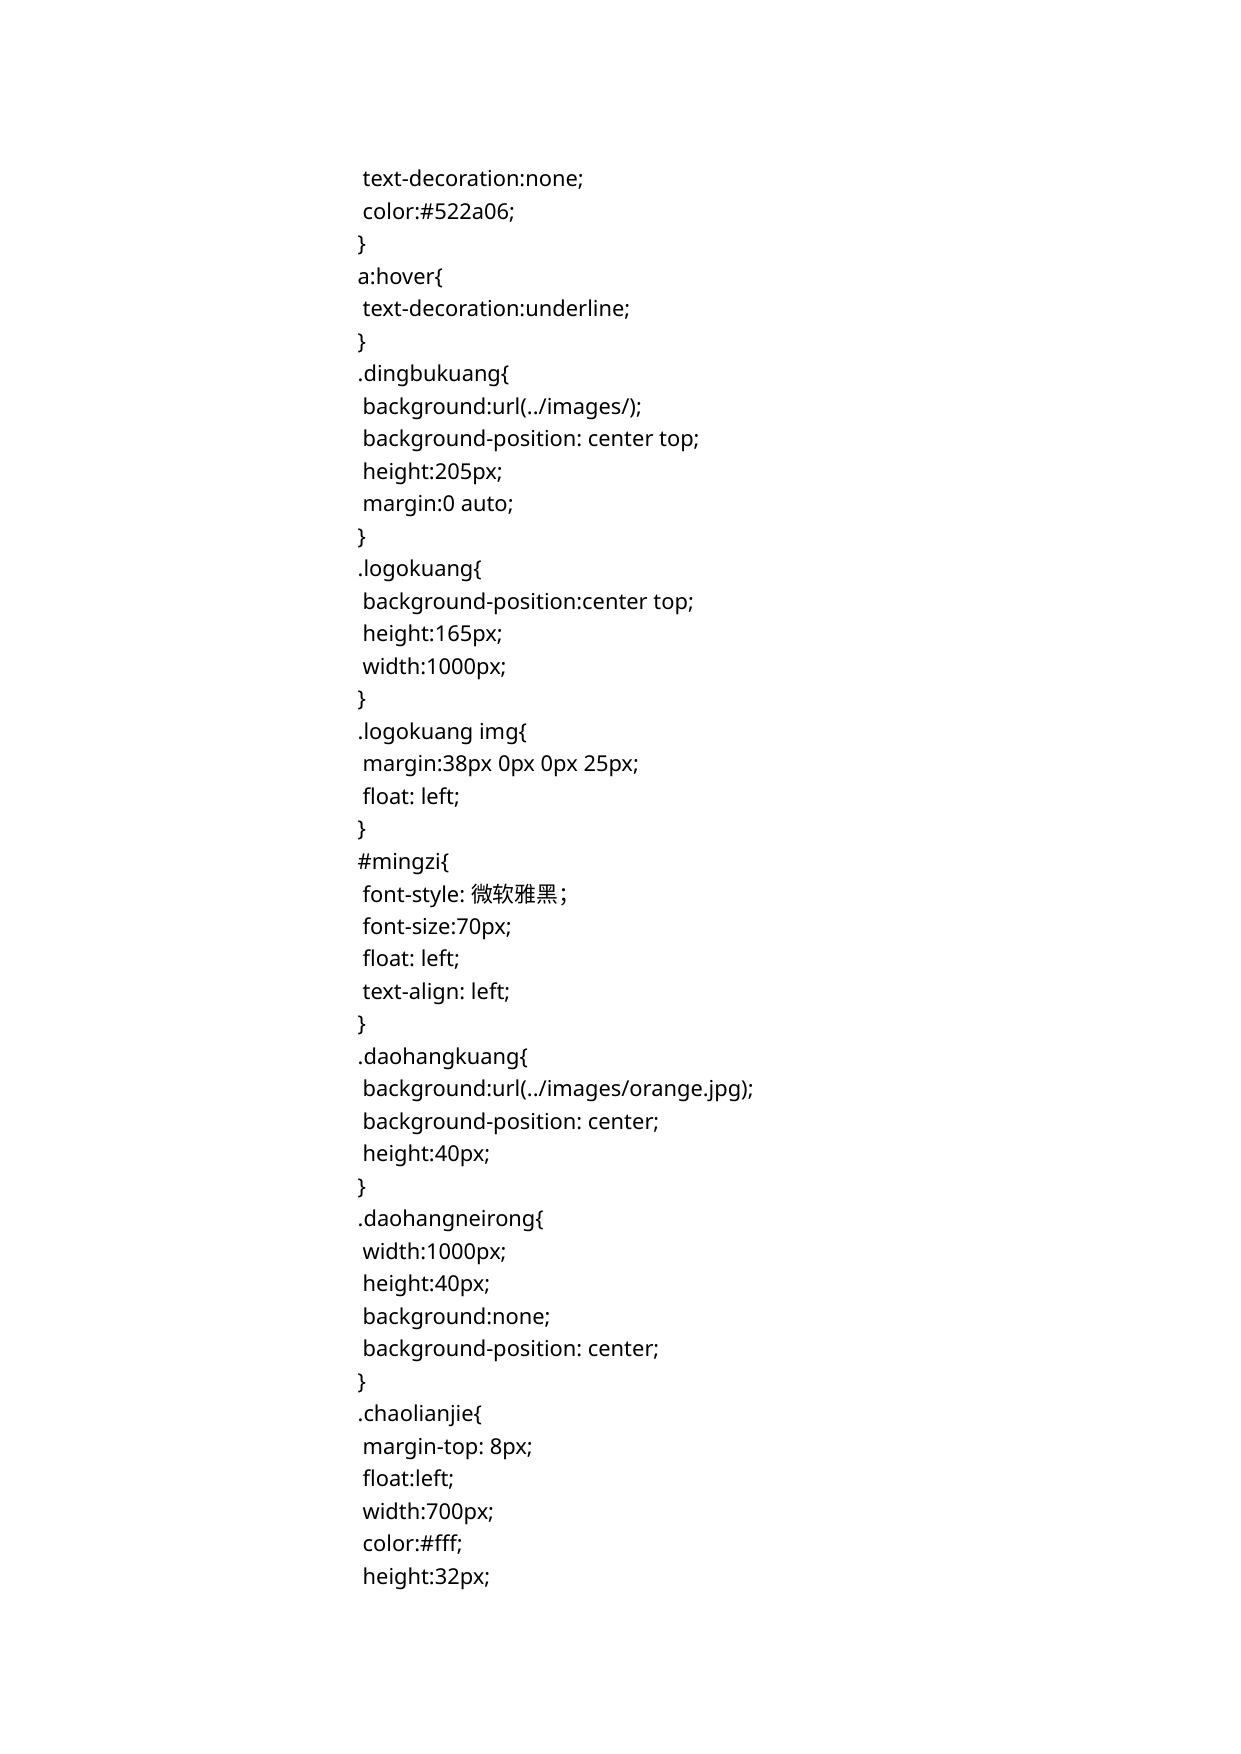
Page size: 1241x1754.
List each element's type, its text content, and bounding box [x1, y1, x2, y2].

list } [314, 812, 1053, 844]
list margin:38px 0px 0px 25px; [314, 747, 1053, 779]
list background-position:center top; [314, 584, 1053, 617]
list a:hover{ [314, 259, 1053, 292]
list } [314, 682, 1053, 714]
list float: left; [314, 779, 1053, 812]
list background:none; [314, 1299, 1053, 1332]
list .dingbukuang{ [314, 357, 1053, 389]
list text-decoration:underline; [314, 292, 1053, 324]
list .daohangkuang{ [314, 1039, 1053, 1072]
list } [314, 324, 1053, 357]
list background-position: center top; [314, 422, 1053, 454]
list float: left; [314, 942, 1053, 974]
list width:1000px; [314, 649, 1053, 682]
list height:40px; [314, 1137, 1053, 1169]
list .logokuang img{ [314, 714, 1053, 747]
list .daohangneirong{ [314, 1202, 1053, 1234]
list font-size:70px; [314, 909, 1053, 942]
list background:url(../images/); [314, 389, 1053, 422]
list height:32px; [314, 1559, 1053, 1592]
list color:#522a06; [314, 194, 1053, 227]
list height:165px; [314, 617, 1053, 649]
list height:40px; [314, 1267, 1053, 1299]
list background-position: center; [314, 1332, 1053, 1364]
list } [314, 1364, 1053, 1397]
list background:url(../images/orange.jpg); [314, 1072, 1053, 1104]
list margin:0 auto; [314, 487, 1053, 519]
list margin-top: 8px; [314, 1429, 1053, 1462]
list float:left; [314, 1462, 1053, 1494]
list } [314, 1169, 1053, 1202]
list } [314, 1007, 1053, 1039]
list color:#fff; [314, 1527, 1053, 1559]
list background-position: center; [314, 1104, 1053, 1137]
list } [314, 519, 1053, 552]
list font-style: 微软雅黑； [314, 877, 1053, 909]
list .chaolianjie{ [314, 1397, 1053, 1429]
list .logokuang{ [314, 552, 1053, 584]
list #mingzi{ [314, 844, 1053, 877]
list } [314, 227, 1053, 259]
list height:205px; [314, 454, 1053, 487]
list width:700px; [314, 1494, 1053, 1527]
list width:1000px; [314, 1234, 1053, 1267]
list text-decoration:none; [314, 162, 1053, 194]
list text-align: left; [314, 974, 1053, 1007]
